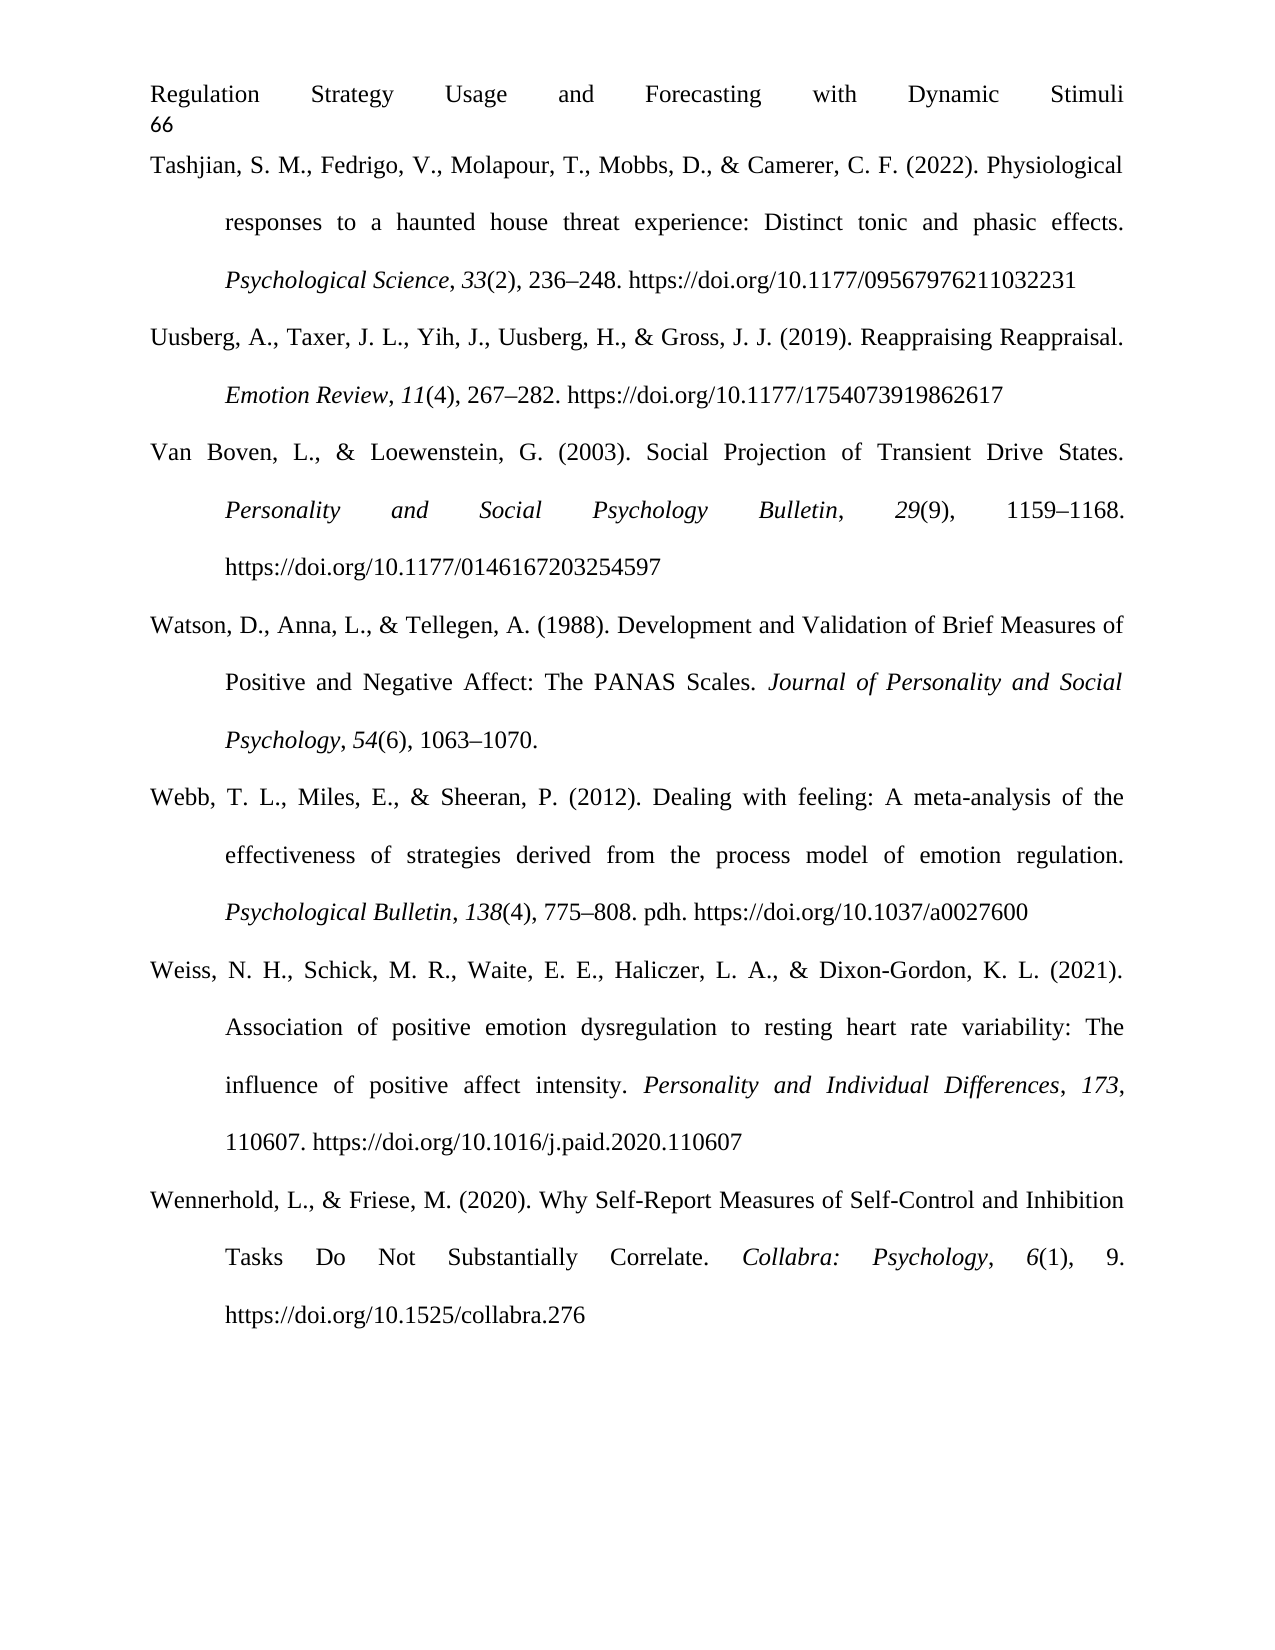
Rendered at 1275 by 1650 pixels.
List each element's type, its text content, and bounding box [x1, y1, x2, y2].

text Webb, T. L., Miles, E., & Sheeran, P. (2012). Dealing with feeling: A meta-analysis of the effectiveness of strategies derived from the process model of emotion regulation. Psychological Bulletin, 138(4), 775–808. pdh. https://doi.org/10.1037/a0027600 [150, 782, 1125, 926]
text Van Boven, L., & Loewenstein, G. (2003). Social Projection of Transient Drive States. Personality and Social Psychology Bulletin, 29(9), 1159–1168. https://doi.org/10.1177/0146167203254597 [150, 437, 1125, 581]
text Watson, D., Anna, L., & Tellegen, A. (1988). Development and Validation of Brief Measures of Positive and Negative Affect: The PANAS Scales. Journal of Personality and Social Psychology, 54(6), 1063–1070. [150, 610, 1125, 754]
text Tashjian, S. M., Fedrigo, V., Molapour, T., Mobbs, D., & Camerer, C. F. (2022). Physiological responses to a haunted house threat experience: Distinct tonic and phasic effects. Psychological Science, 33(2), 236–248. https://doi.org/10.1177/09567976211032231 [150, 150, 1125, 294]
text Uusberg, A., Taxer, J. L., Yih, J., Uusberg, H., & Gross, J. J. (2019). Reappraising Reappraisal. Emotion Review, 11(4), 267–282. https://doi.org/10.1177/1754073919862617 [150, 322, 1125, 409]
text Weiss, N. H., Schick, M. R., Waite, E. E., Haliczer, L. A., & Dixon-Gordon, K. L. (2021). Association of positive emotion dysregulation to resting heart rate variability: The influence of positive affect intensity. Personality and Individual Differences, 173, 110607. https://doi.org/10.1016/j.paid.2020.110607 [150, 955, 1125, 1156]
text Wennerhold, L., & Friese, M. (2020). Why Self-Report Measures of Self-Control and Inhibition Tasks Do Not Substantially Correlate. Collabra: Psychology, 6(1), 9. https://doi.org/10.1525/collabra.276 [150, 1185, 1125, 1329]
